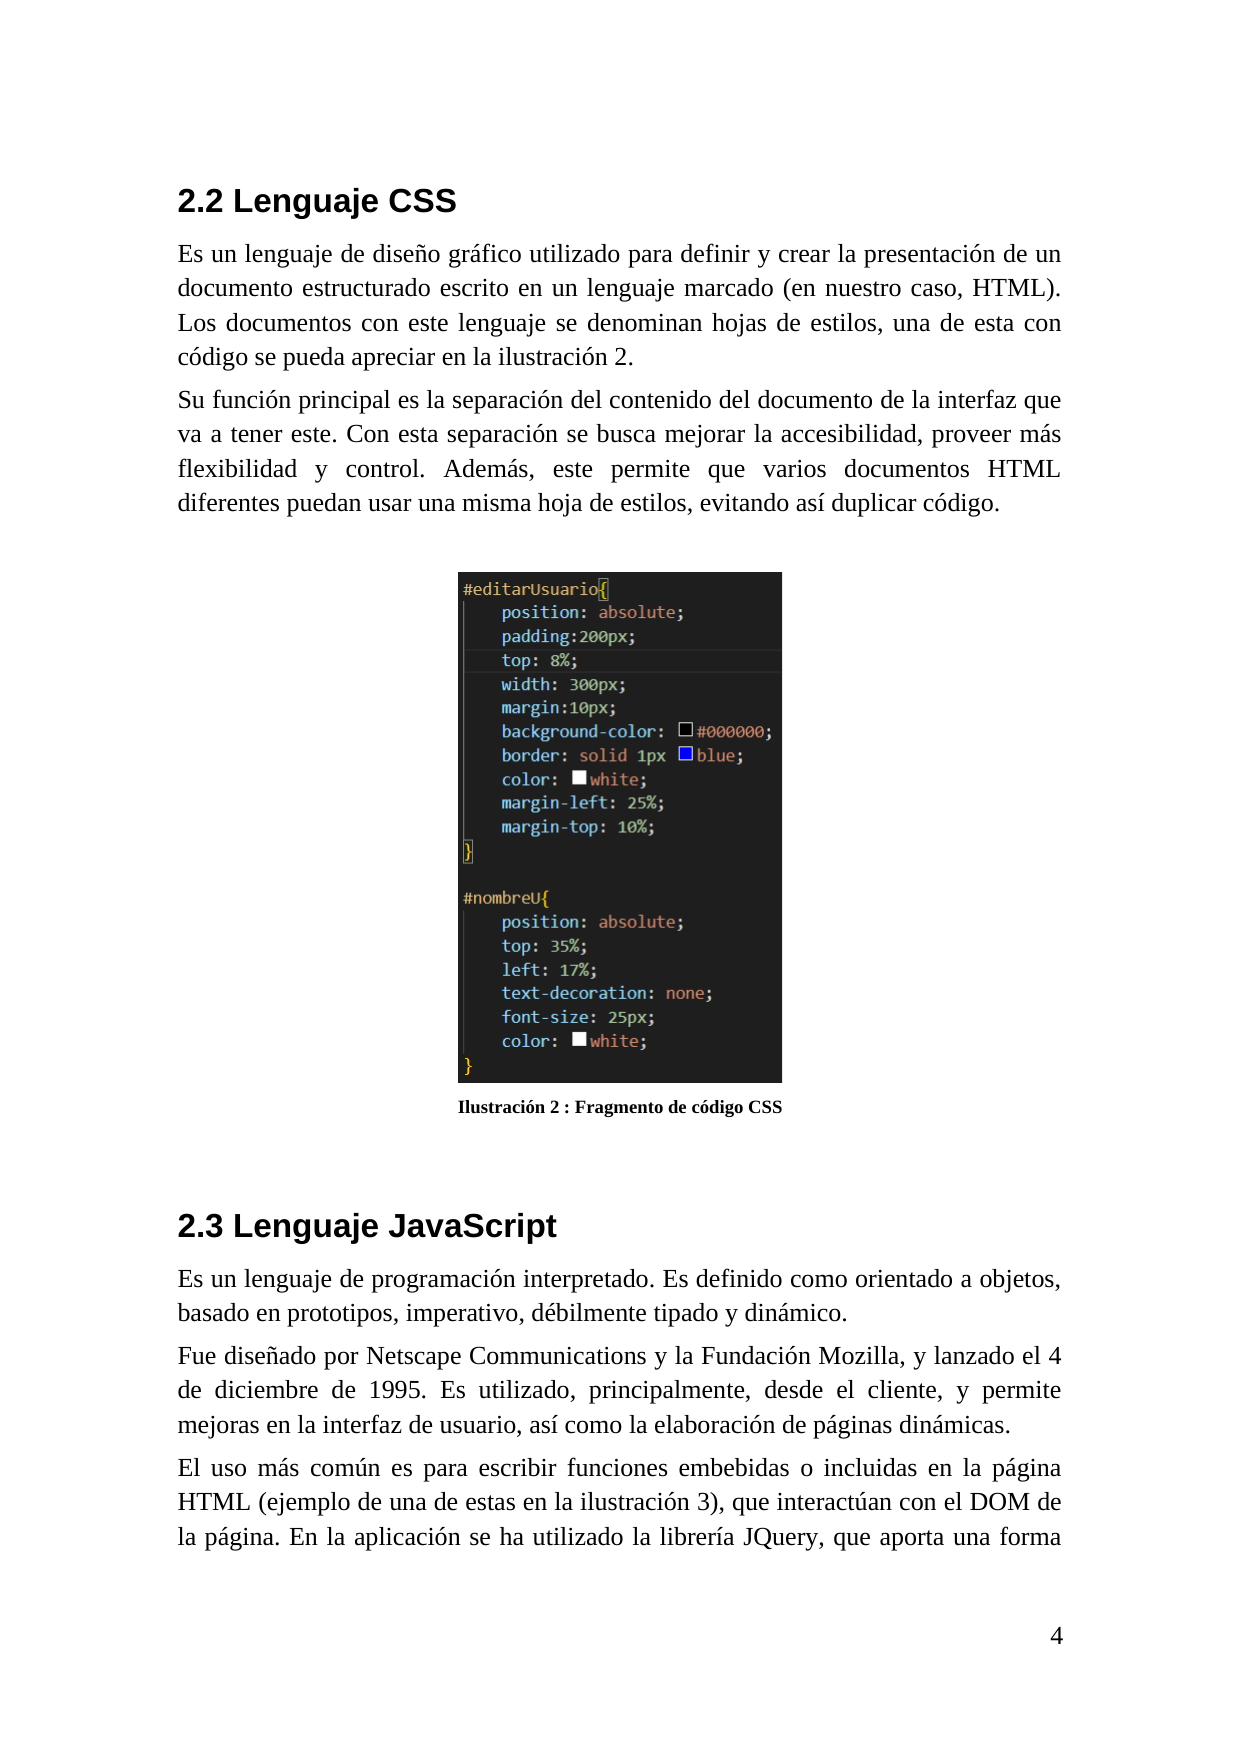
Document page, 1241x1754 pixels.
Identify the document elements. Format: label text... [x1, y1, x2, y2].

text Es un lenguaje de diseño gráfico utilizado para definir y crear la presentación de un documento estructurado escrito en un lenguaje marcado (en nuestro caso, HTML). Los documentos con este lenguaje se denominan hojas de estilos, una de esta con código se pueda apreciar en la ilustración 2. [177, 238, 1063, 371]
text Su función principal es la separación del contenido del documento de la interfaz que va a tener este. Con esta separación se busca mejorar la accesibilidad, proveer más flexibilidad y control. Además, este permite que varios documentos HTML diferentes puedan usar una misma hoja de estilos, evitando así duplicar código. [177, 384, 1063, 517]
subtitle 2.3 Lenguaje JavaScript [177, 1206, 1063, 1244]
text Ilustración 2 : Fragmento de código CSS [177, 1096, 1063, 1117]
text Fue diseñado por Netscape Communications y la Fundación Mozilla, y lanzado el 4 de diciembre de 1995. Es utilizado, principalmente, desde el cliente, y permite mejoras en la interfaz de usuario, así como la elaboración de páginas dinámicas. [177, 1340, 1063, 1439]
text Es un lenguaje de programación interpretado. Es definido como orientado a objetos, basado en prototipos, imperativo, débilmente tipado y dinámico. [177, 1263, 1063, 1327]
subtitle 2.2 Lenguaje CSS [177, 181, 1063, 219]
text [177, 1452, 1063, 1551]
picture [458, 572, 783, 1083]
